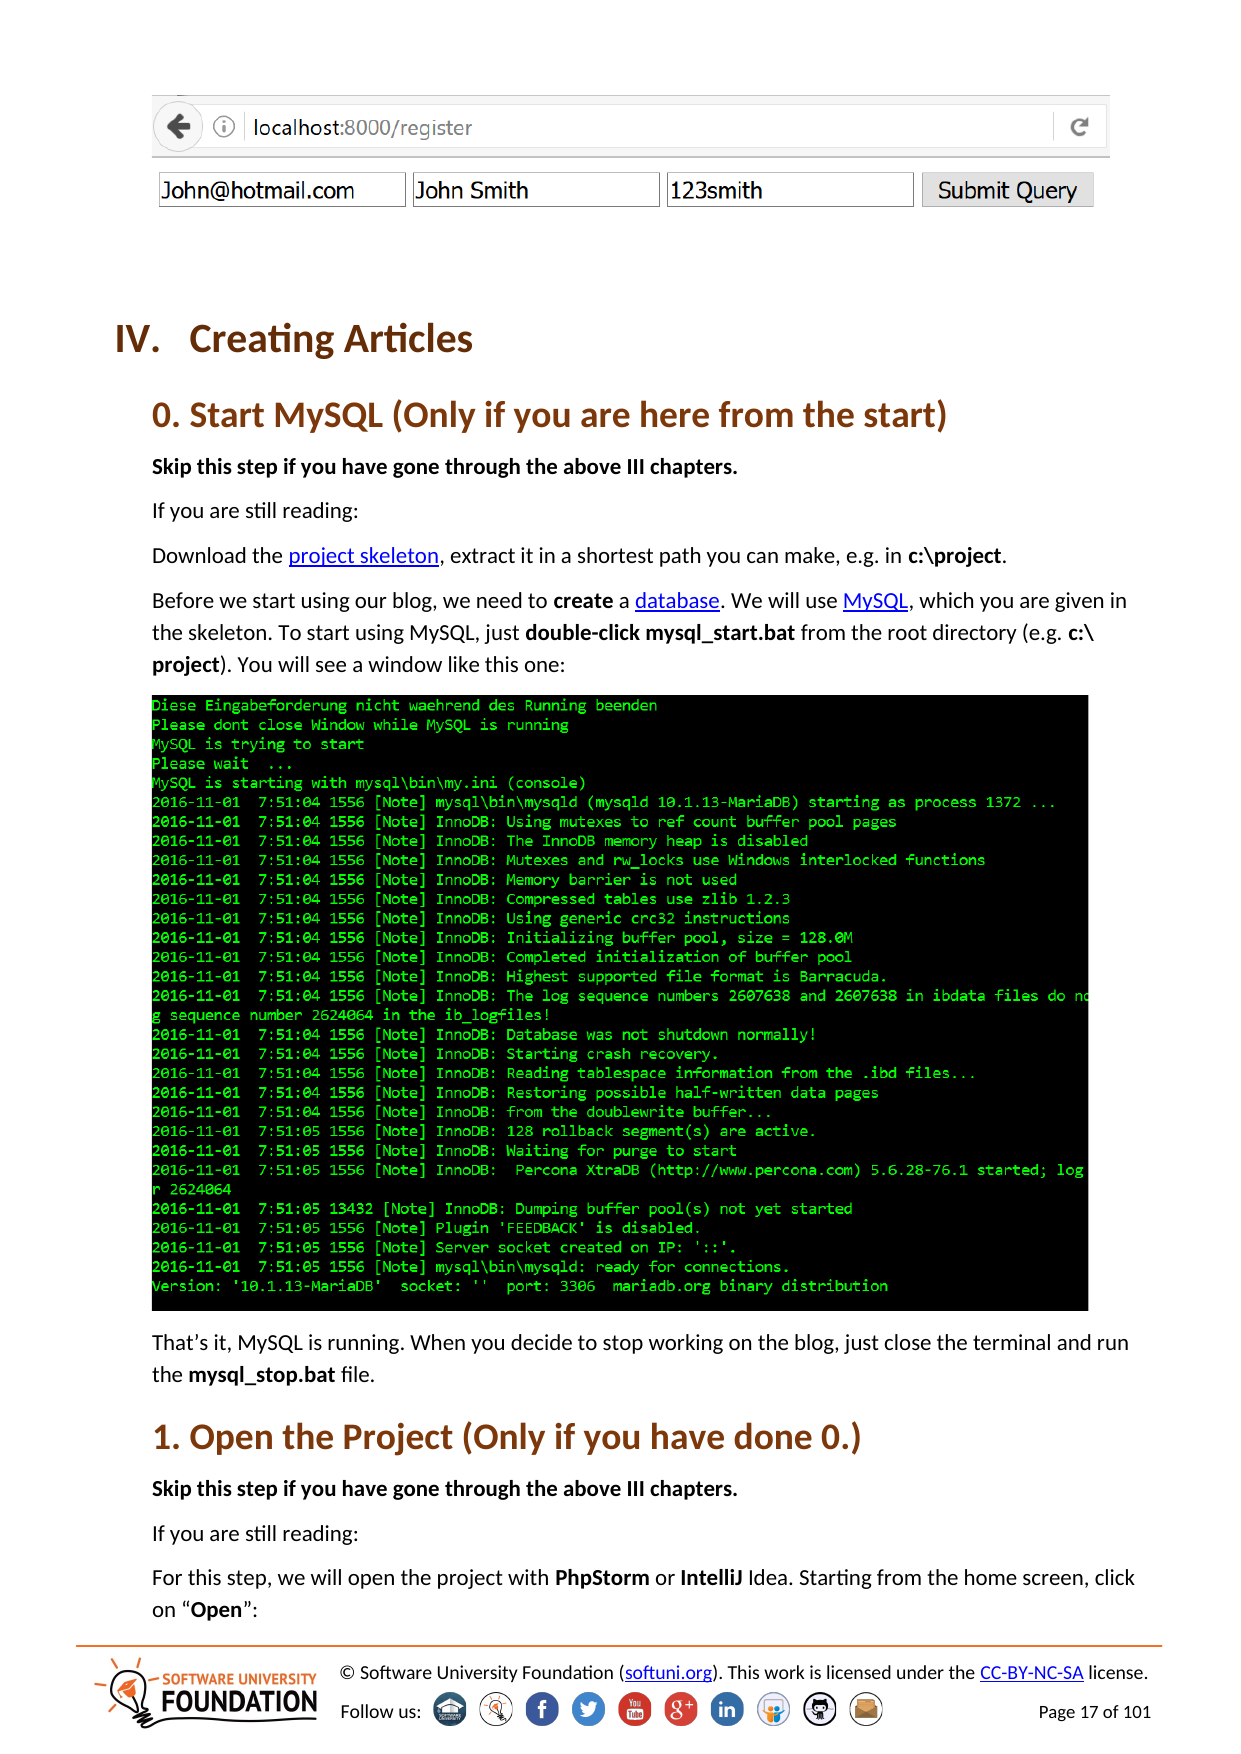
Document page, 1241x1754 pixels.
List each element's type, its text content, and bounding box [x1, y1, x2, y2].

picture [849, 1692, 883, 1726]
text That’s it, MySQL is running. When you decide to stop working on the blog, just close the terminal and run the mysql_stop.bat file. [152, 1328, 1163, 1388]
picture [433, 1692, 467, 1726]
picture [151, 95, 1110, 242]
picture [93, 1656, 317, 1729]
text If you are still reading: [152, 1519, 1163, 1547]
picture [572, 1692, 605, 1726]
text If you are still reading: [152, 497, 1163, 524]
picture [151, 695, 1089, 1311]
text For this step, we will open the project with PhpStorm or IntelliJ Idea. Starting from the home screen, click on “Open”: [152, 1563, 1163, 1623]
picture [618, 1692, 652, 1726]
picture [664, 1692, 698, 1726]
text Before we start using our blog, we need to create a database. We will use MySQL, which you are given in the skeleton. To start using MySQL, just double-click mysql_start.bat from the root directory (e.g. c:\project). You will see a window like this one: [152, 586, 1163, 678]
subtitle Open the Project (Only if you have done 0.) [152, 1413, 1163, 1459]
subtitle Creating Articles [114, 312, 1163, 362]
picture [757, 1692, 790, 1726]
picture [710, 1692, 744, 1726]
text Skip this step if you have gone through the above III chapters. [152, 452, 1163, 480]
subtitle Start MySQL (Only if you are here from the start) [152, 391, 1163, 437]
text Skip this step if you have gone through the above III chapters. [152, 1474, 1163, 1502]
picture [479, 1692, 513, 1726]
picture [525, 1692, 559, 1726]
text Download the project skeleton, extract it in a shortest path you can make, e.g. in c:\project. [152, 541, 1163, 569]
picture [803, 1692, 837, 1726]
